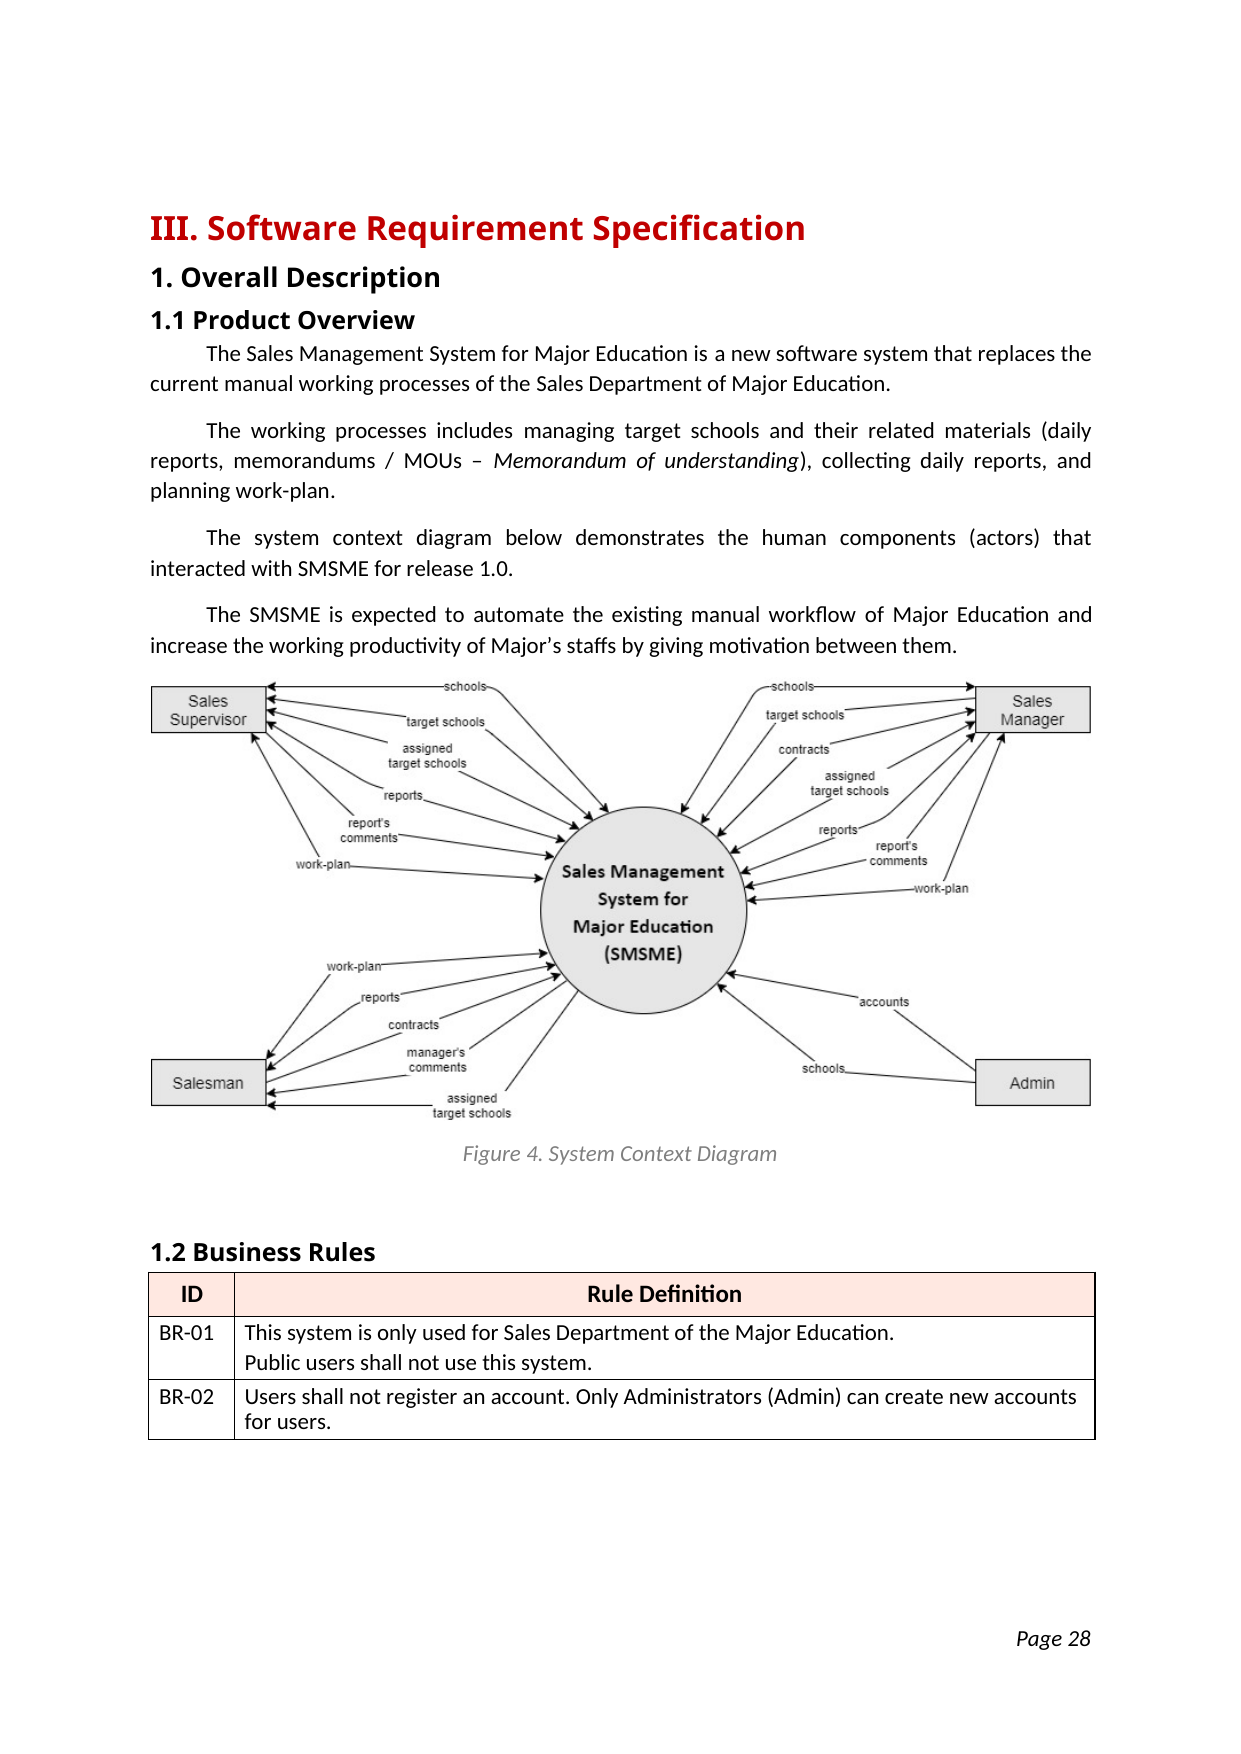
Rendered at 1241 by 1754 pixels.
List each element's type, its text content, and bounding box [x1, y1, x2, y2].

table_cell This system is only used for Sales Department of the Major Education. Public users shall not use this system. [235, 1317, 1094, 1379]
text Figure 4. System Context Diagram [150, 1139, 1093, 1167]
text The system context diagram below demonstrates the human components (actors) that interacted with SMSME for release 1.0. [150, 523, 1093, 582]
table_cell Users shall not register an account. Only Administrators (Admin) can create new accounts for users. [235, 1380, 1094, 1438]
picture [151, 677, 1092, 1121]
table_header Rule Definition [235, 1273, 1094, 1316]
table_cell BR-01 [149, 1317, 234, 1379]
text The SMSME is expected to automate the existing manual workflow of Major Education and increase the working productivity of Major’s staffs by giving motivation between them. [150, 601, 1093, 659]
text The Sales Management System for Major Education is a new software system that replaces the current manual working processes of the Sales Department of Major Education. [150, 339, 1093, 397]
table_header ID [149, 1273, 234, 1316]
subtitle 1. Overall Description [150, 258, 1093, 295]
subtitle III. Software Requirement Specification [150, 205, 1093, 251]
subtitle 1.1 Product Overview [150, 302, 1093, 336]
table_cell BR-02 [149, 1380, 234, 1438]
subtitle 1.2 Business Rules [150, 1235, 1093, 1269]
text The working processes includes managing target schools and their related materials (daily reports, memorandums / MOUs – Memorandum of understanding), collecting daily reports, and planning work-plan. [150, 416, 1093, 504]
